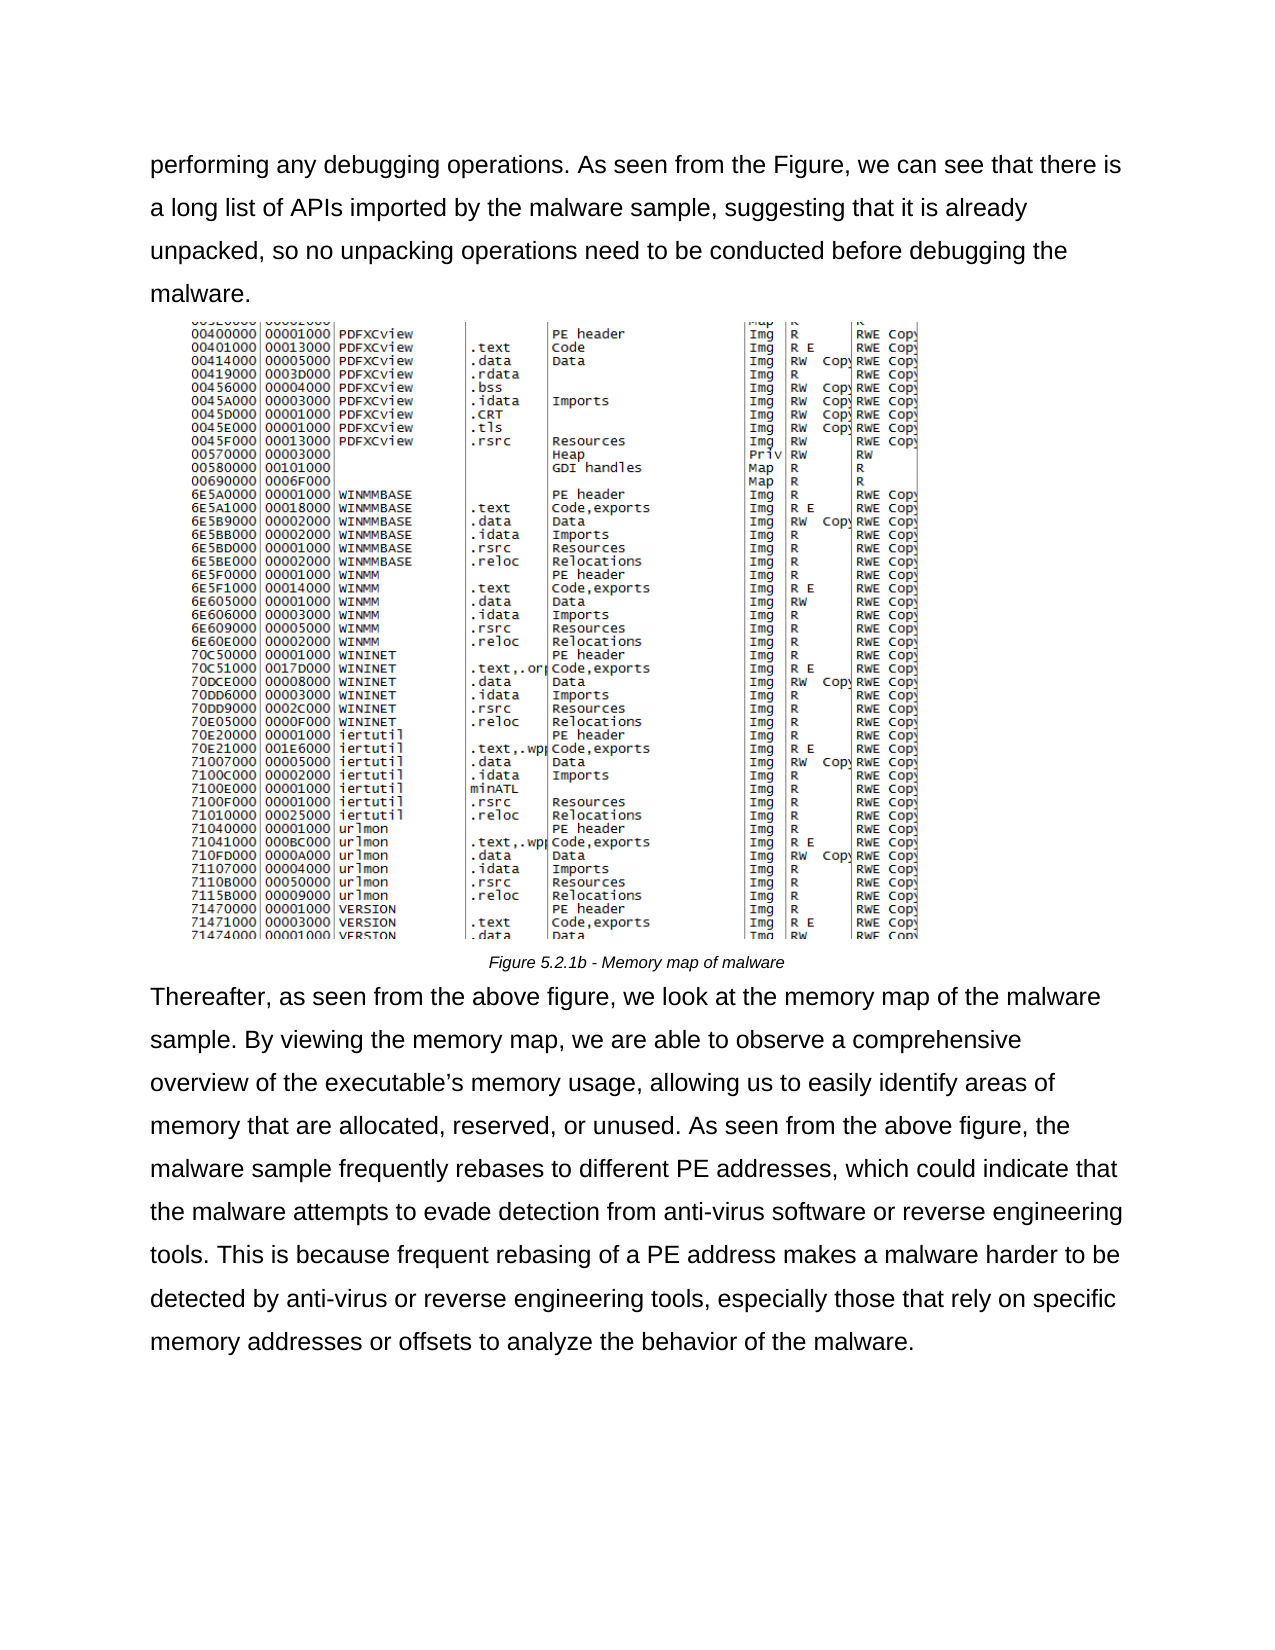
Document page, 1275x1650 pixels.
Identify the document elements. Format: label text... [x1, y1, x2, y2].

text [150, 150, 1125, 308]
picture [191, 322, 1084, 939]
text Figure 5.2.1b - Memory map of malware [150, 953, 1125, 972]
text Thereafter, as seen from the above figure, we look at the memory map of the malware sample. By viewing the memory map, we are able to observe a comprehensive overview of the executable’s memory usage, allowing us to easily identify areas of memory that are allocated, reserved, or unused. As seen from the above figure, the malware sample frequently rebases to different PE addresses, which could indicate that the malware attempts to evade detection from anti-virus software or reverse engineering tools. This is because frequent rebasing of a PE address makes a malware harder to be detected by anti-virus or reverse engineering tools, especially those that rely on specific memory addresses or offsets to analyze the behavior of the malware. [150, 982, 1125, 1356]
